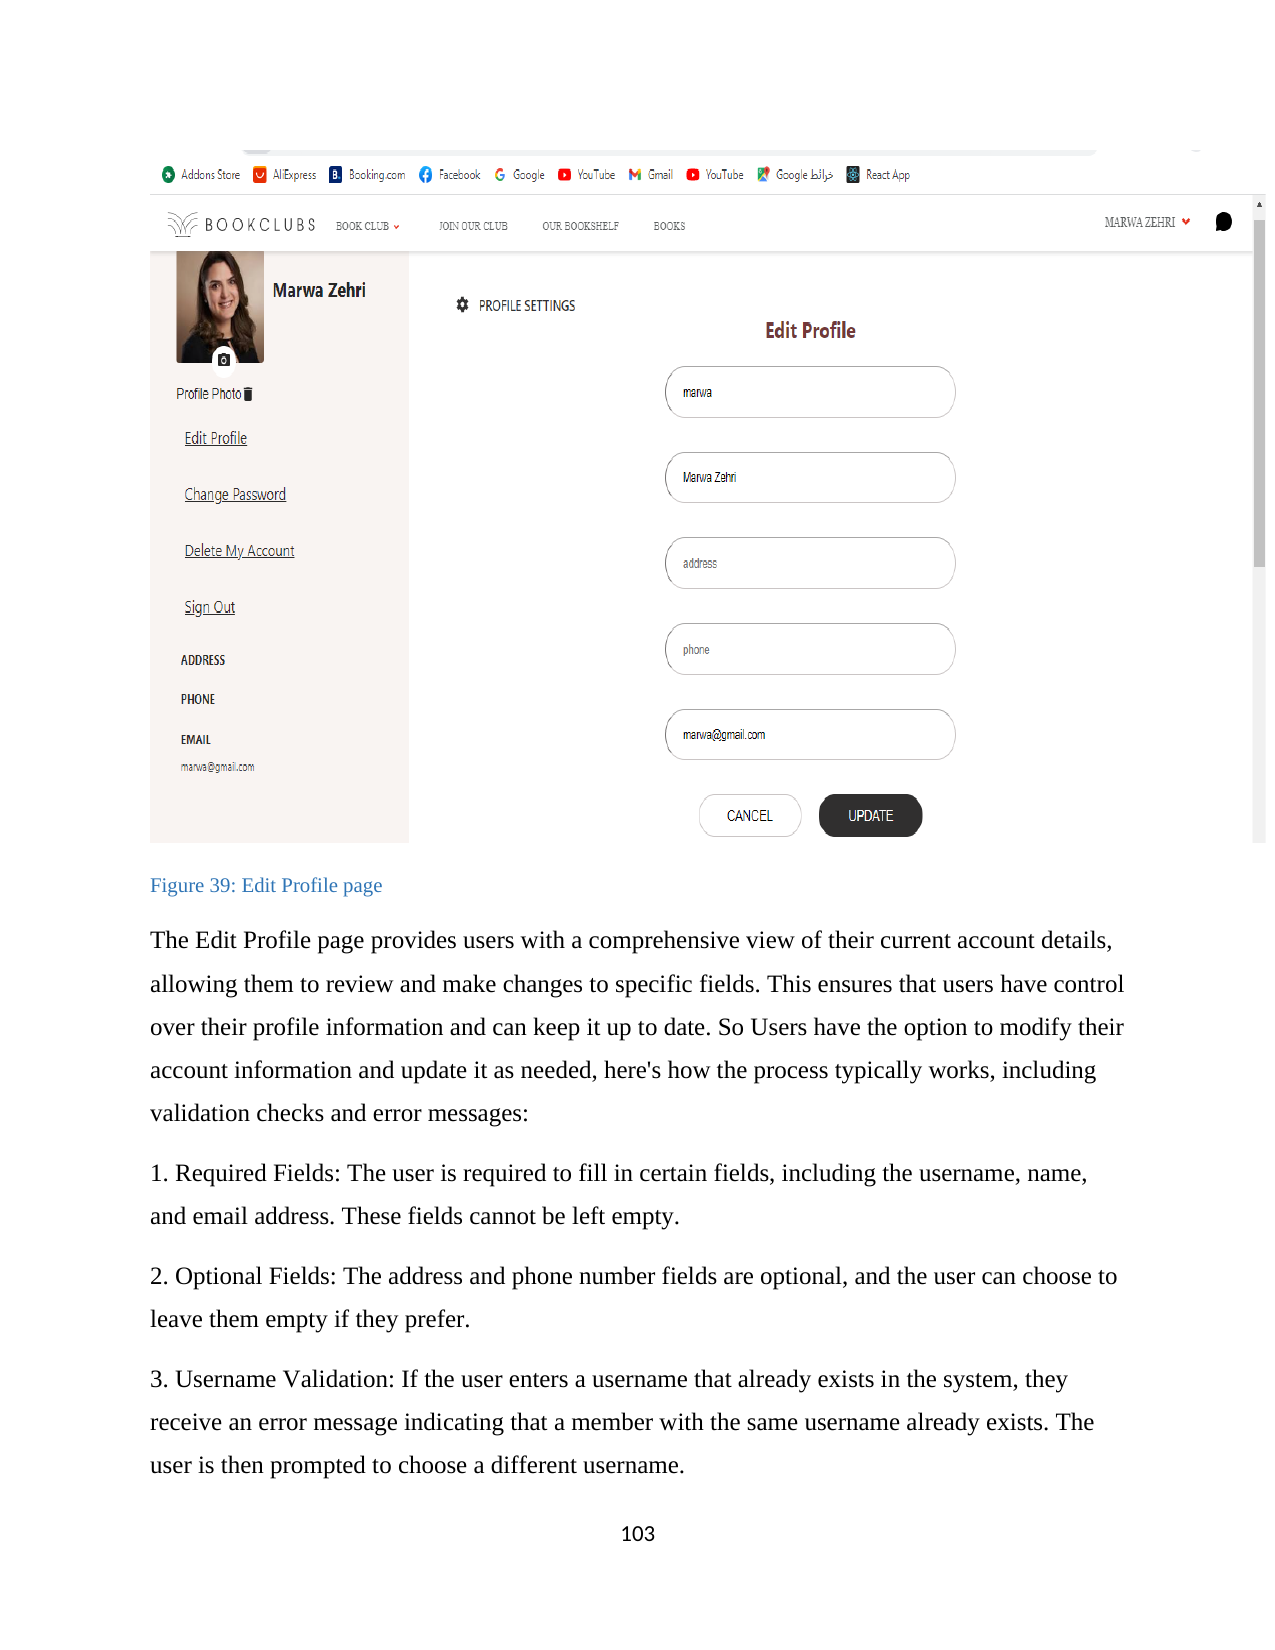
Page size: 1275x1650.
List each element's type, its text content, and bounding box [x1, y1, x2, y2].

picture [150, 150, 1266, 843]
text 1. Required Fields: The user is required to fill in certain fields, including the username, name, and email address. These fields cannot be left empty. [150, 1158, 1125, 1230]
text The Edit Profile page provides users with a comprehensive view of their current account details, allowing them to review and make changes to specific fields. This ensures that users have control over their profile information and can keep it up to date. So Users have the option to modify their account information and update it as needed, here's how the process typically works, including validation checks and error messages: [150, 926, 1125, 1127]
text 2. Optional Fields: The address and phone number fields are optional, and the user can choose to leave them empty if they prefer. [150, 1261, 1125, 1333]
text 3. Username Validation: If the user enters a username that already exists in the system, they receive an error message indicating that a member with the same username already exists. The user is then prompted to choose a different username. [150, 1364, 1125, 1479]
text Figure 39: Edit Profile page [150, 873, 1125, 897]
